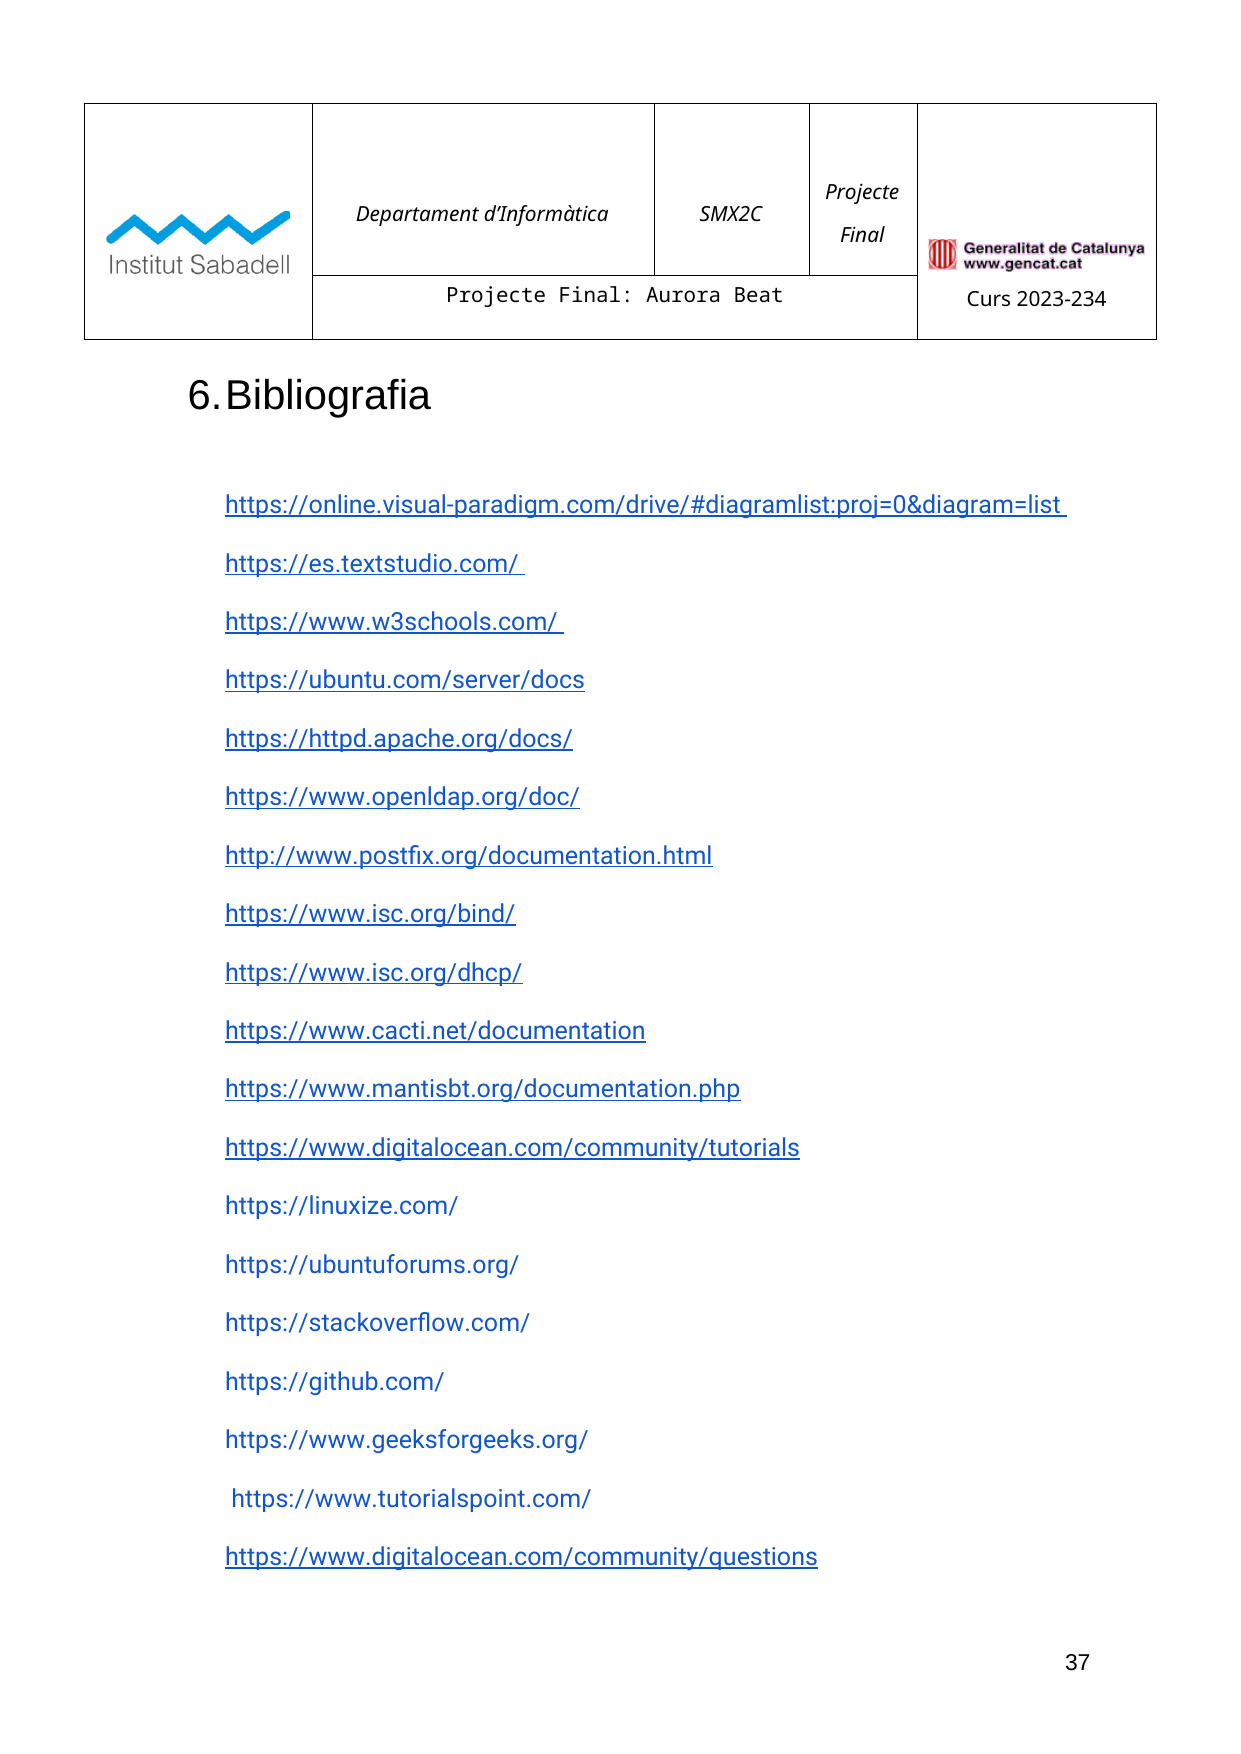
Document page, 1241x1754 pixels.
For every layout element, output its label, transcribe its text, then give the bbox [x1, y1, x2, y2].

text https://www.openldap.org/doc/ [225, 782, 1090, 812]
text https://www.cacti.net/documentation [225, 1016, 1090, 1046]
text https://github.com/ [225, 1367, 1090, 1396]
text https://linuxize.com/ [225, 1192, 1090, 1221]
picture [106, 220, 290, 280]
text https://httpd.apache.org/docs/ [225, 724, 1090, 753]
text https://www.isc.org/dhcp/ [225, 958, 1090, 987]
text http://www.postfix.org/documentation.html [225, 841, 1090, 870]
picture [106, 211, 282, 236]
text https://www.tutorialspoint.com/ [225, 1484, 1090, 1513]
text https://www.digitalocean.com/community/questions [225, 1542, 1090, 1571]
text https://ubuntuforums.org/ [225, 1250, 1090, 1279]
text https://stackoverflow.com/ [225, 1308, 1090, 1338]
text https://www.digitalocean.com/community/tutorials [225, 1133, 1090, 1162]
text https://www.isc.org/bind/ [225, 899, 1090, 929]
text https://www.w3schools.com/ [225, 607, 1090, 636]
text https://ubuntu.com/server/docs [225, 666, 1090, 695]
text https://www.mantisbt.org/documentation.php [225, 1075, 1090, 1104]
text https://es.textstudio.com/ [225, 549, 1090, 578]
text https://www.geeksforgeeks.org/ [225, 1425, 1090, 1454]
text https://online.visual-paradigm.com/drive/#diagramlist:proj=0&diagram=list [225, 490, 1090, 519]
subtitle Bibliografia [187, 371, 1090, 418]
picture [928, 239, 1145, 272]
